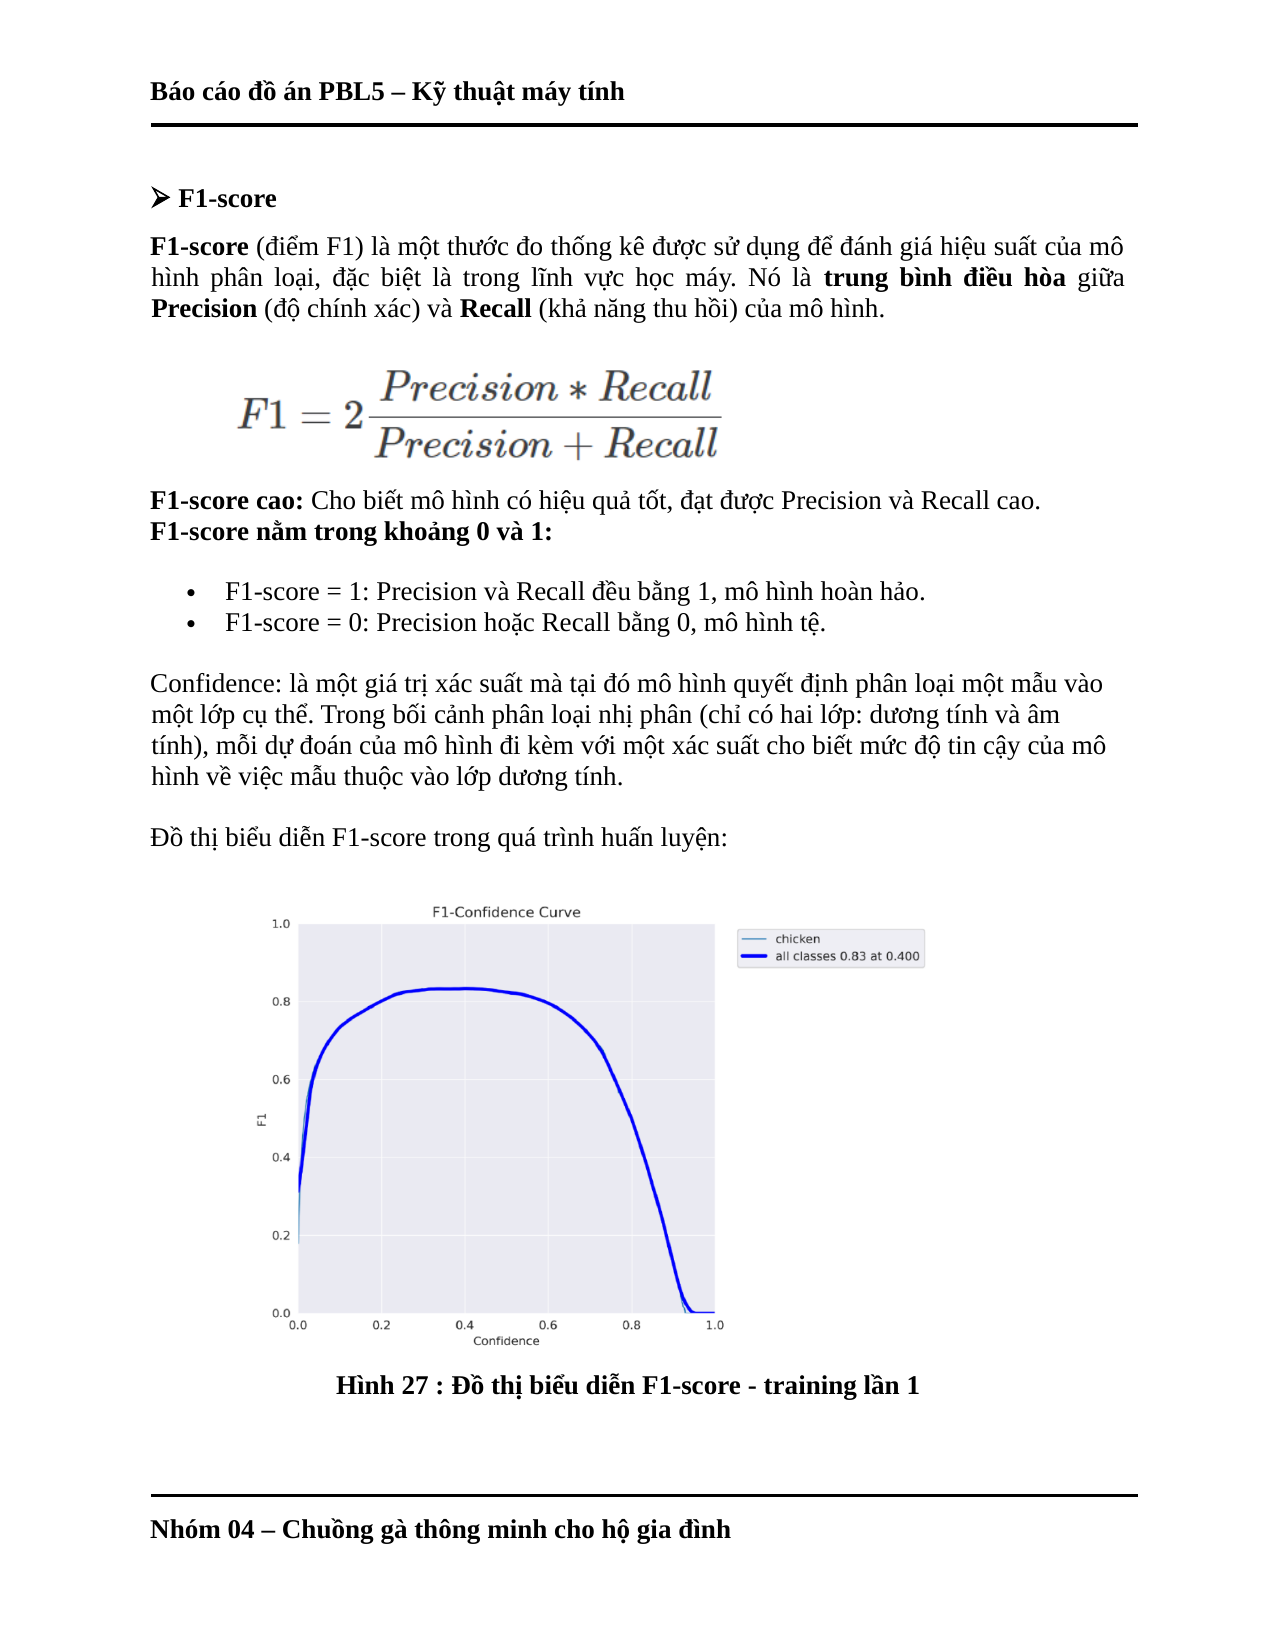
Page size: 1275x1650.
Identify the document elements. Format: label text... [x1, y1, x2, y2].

list F1-score [150, 182, 1125, 213]
list F1-score = 0: Precision hoặc Recall bằng 0, mô hình tệ. [187, 607, 1125, 638]
picture [150, 323, 807, 484]
text F1-score nằm trong khoảng 0 và 1: [150, 515, 1125, 546]
text Đồ thị biểu diễn F1-score trong quá trình huấn luyện: [150, 821, 1125, 852]
text F1-score (điểm F1) là một thước đo thống kê được sử dụng để đánh giá hiệu suất của mô hình phân loại, đặc biệt là trong lĩnh vực học máy. Nó là trung bình điều hòa giữa Precision (độ chính xác) và Recall (khả năng thu hồi) của mô hình. [150, 229, 1125, 323]
text Confidence: là một giá trị xác suất mà tại đó mô hình quyết định phân loại một mẫu vào một lớp cụ thể. Trong bối cảnh phân loại nhị phân (chỉ có hai lớp: dương tính và âm tính), mỗi dự đoán của mô hình đi kèm với một xác suất cho biết mức độ tin cậy của mô hình về việc mẫu thuộc vào lớp dương tính. [150, 667, 1125, 791]
picture [243, 894, 942, 1360]
list F1-score = 1: Precision và Recall đều bằng 1, mô hình hoàn hảo. [187, 575, 1125, 607]
text F1-score cao: Cho biết mô hình có hiệu quả tốt, đạt được Precision và Recall cao. [150, 484, 1125, 515]
